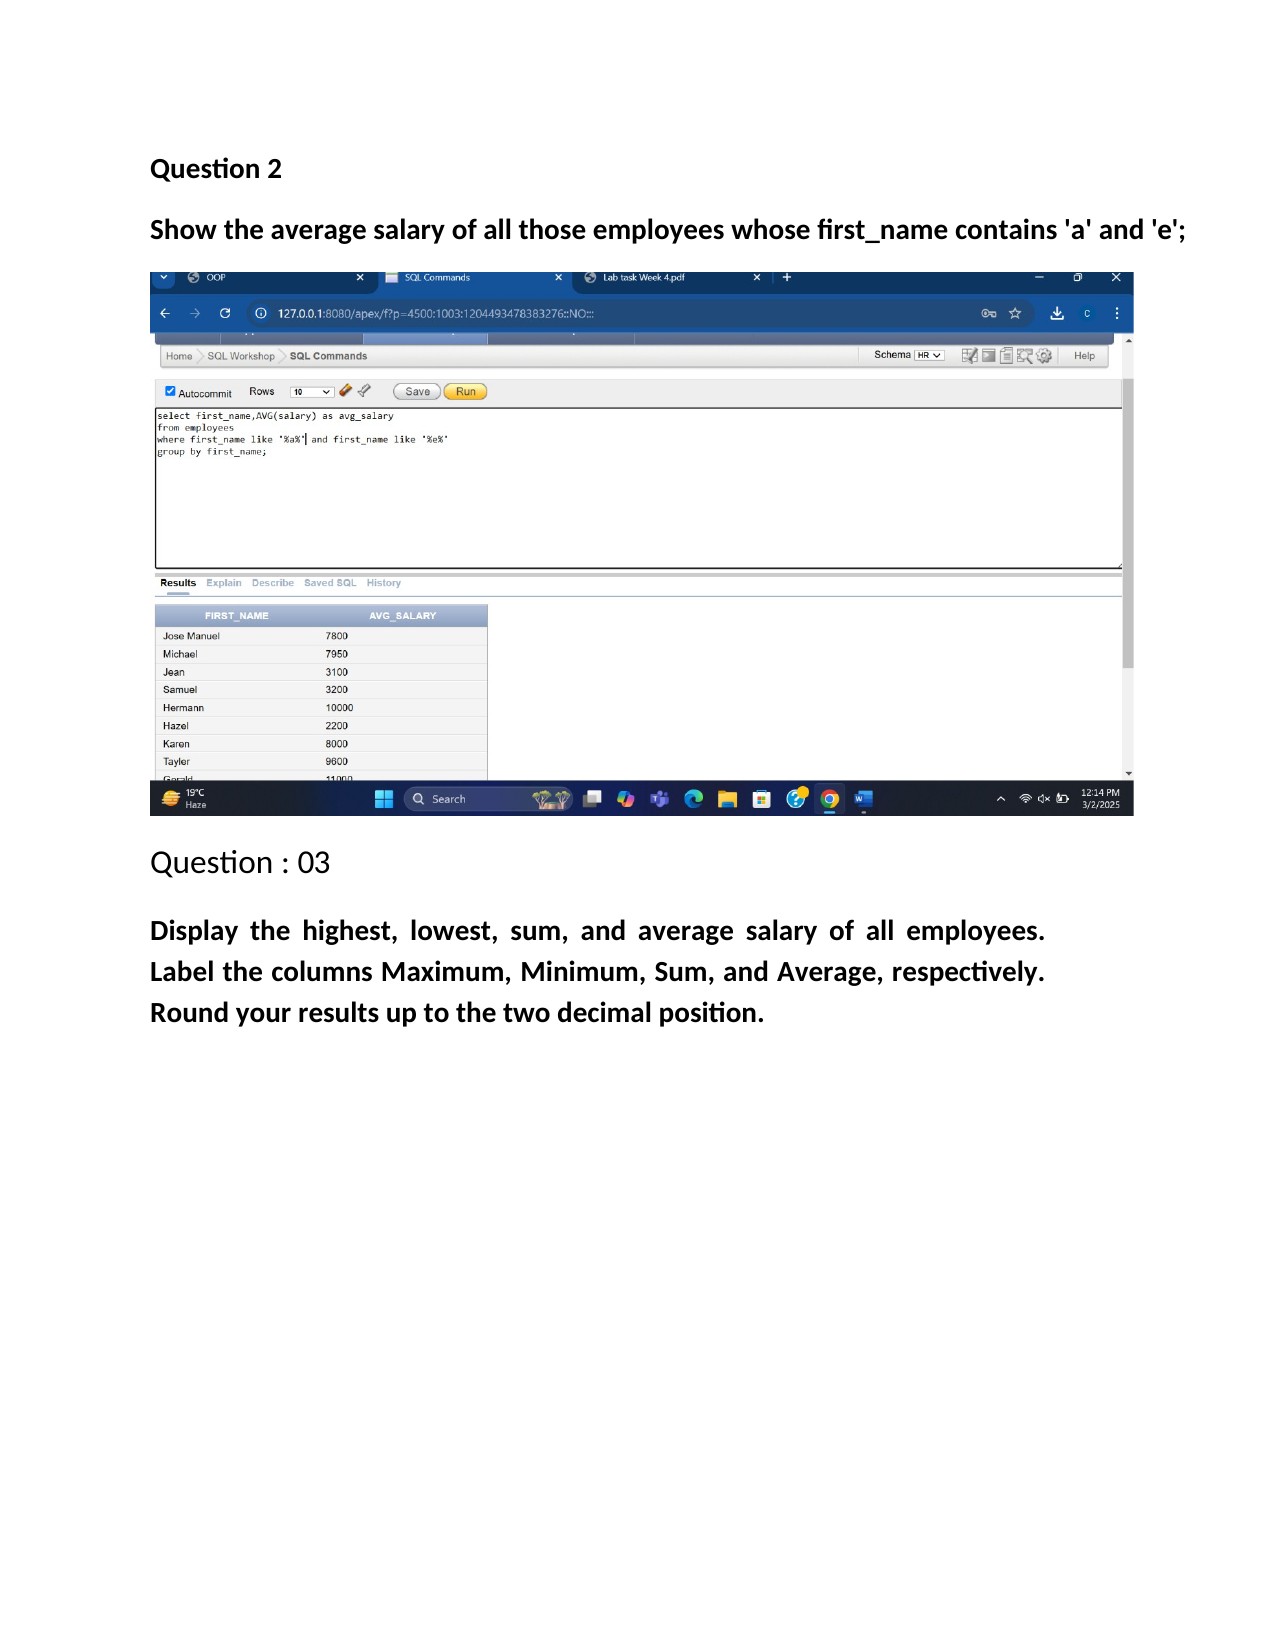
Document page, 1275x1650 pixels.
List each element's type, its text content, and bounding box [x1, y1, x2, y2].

text Question 2 [150, 150, 1200, 186]
picture [150, 272, 1134, 816]
text Display the highest, lowest, sum, and average salary of all employees. Label the columns Maximum, Minimum, Sum, and Average, respectively. Round your results up to the two decimal position. [150, 912, 1046, 1030]
text Show the average salary of all those employees whose first_name contains 'a' and 'e'; [150, 211, 1200, 247]
